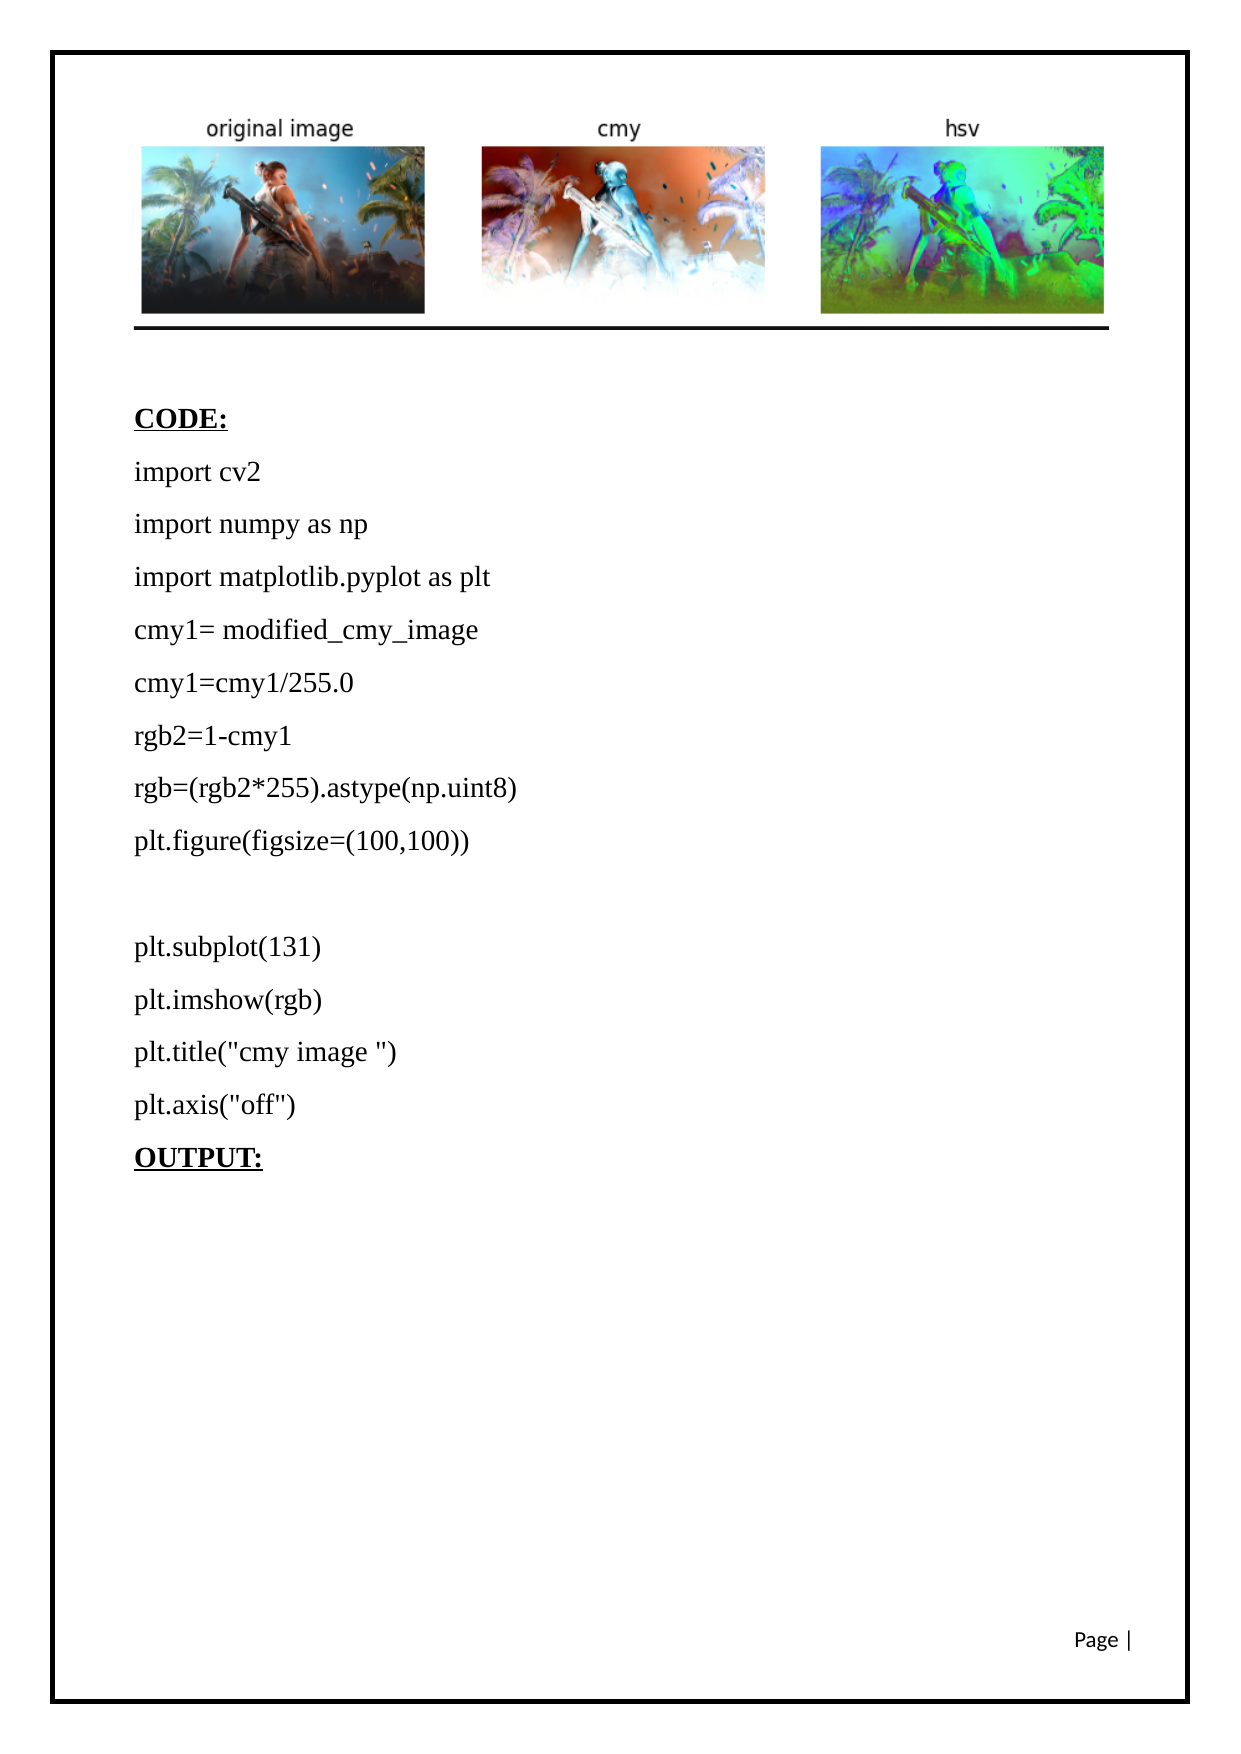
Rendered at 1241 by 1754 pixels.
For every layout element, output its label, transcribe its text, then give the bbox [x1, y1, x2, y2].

picture [133, 114, 1109, 330]
text plt.axis("off") [134, 1087, 1166, 1121]
text OUTPUT: [134, 1140, 1166, 1174]
text plt.subplot(131) [134, 929, 1166, 962]
text rgb2=1-cmy1 [134, 718, 1166, 751]
text plt.figure(figsize=(100,100)) [134, 823, 1166, 857]
text cmy1=cmy1/255.0 [134, 665, 1166, 698]
text rgb=(rgb2*255).astype(np.uint8) [134, 771, 1166, 804]
text CODE: [134, 401, 1166, 434]
text plt.title("cmy image ") [134, 1034, 1166, 1068]
text import cv2 [134, 454, 1166, 487]
text plt.imshow(rgb) [134, 982, 1166, 1015]
text cmy1= modified_cmy_image [134, 612, 1166, 646]
text import matplotlib.pyplot as plt [134, 559, 1166, 593]
text import numpy as np [134, 506, 1166, 540]
